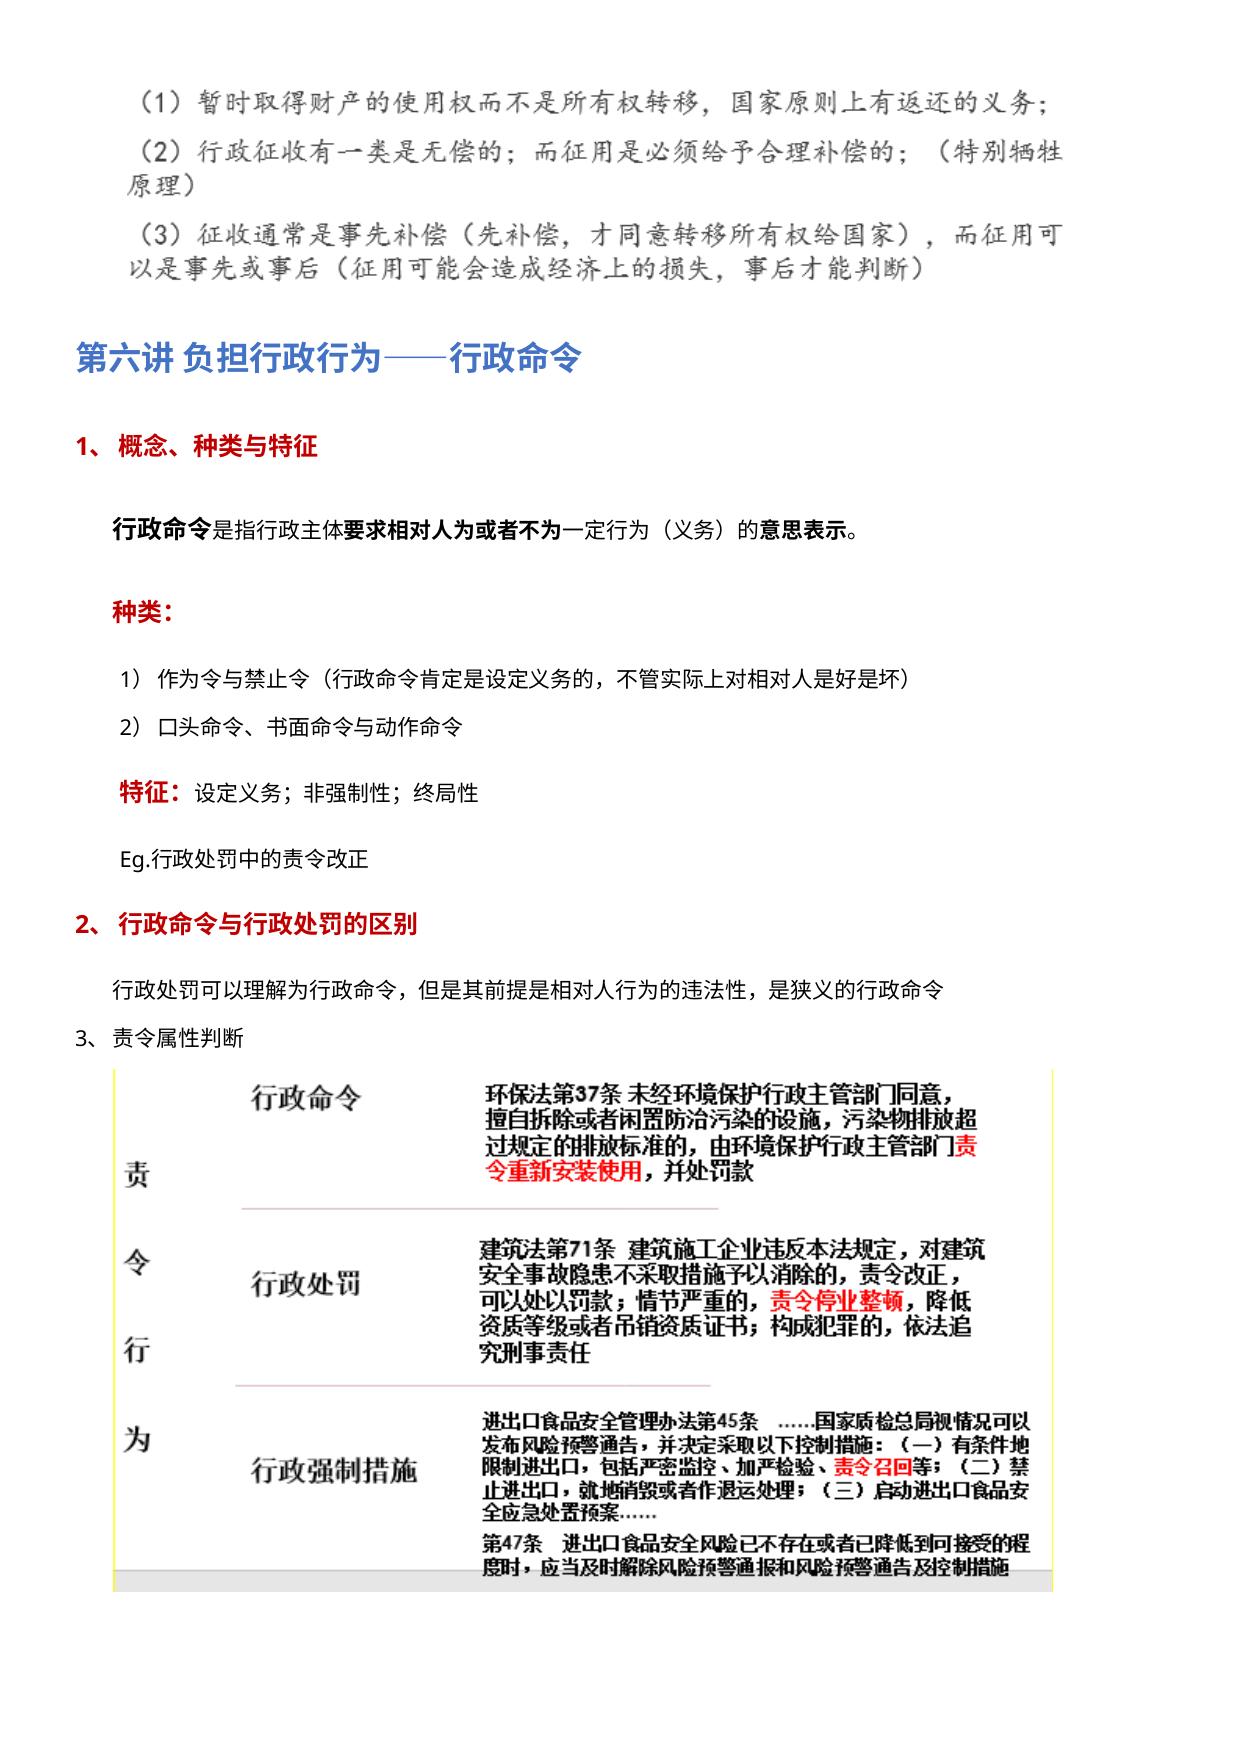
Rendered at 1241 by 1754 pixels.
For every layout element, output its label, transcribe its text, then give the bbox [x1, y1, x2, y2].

list 行政处罚可以理解为行政命令，但是其前提是相对人行为的违法性，是狭义的行政命令 [112, 973, 1165, 1005]
list 行政命令是指行政主体要求相对人为或者不为一定行为（义务）的意思表示。 [112, 495, 1165, 560]
list 行政命令与行政处罚的区别 [75, 890, 1165, 955]
list 责令属性判断 [75, 1021, 1165, 1054]
list 口头命令、书面命令与动作命令 [119, 710, 1165, 742]
text 特征：设定义务；非强制性；终局性 [119, 758, 1165, 823]
list 概念、种类与特征 [75, 412, 1165, 477]
text 第六讲 负担行政行为——行政命令 [75, 323, 1165, 388]
list 种类： [112, 578, 1165, 643]
picture [112, 80, 1092, 304]
text Eg.行政处罚中的责令改正 [119, 841, 1165, 874]
list 作为令与禁止令（行政命令肯定是设定义务的，不管实际上对相对人是好是坏） [119, 662, 1165, 694]
picture [112, 1069, 1054, 1592]
